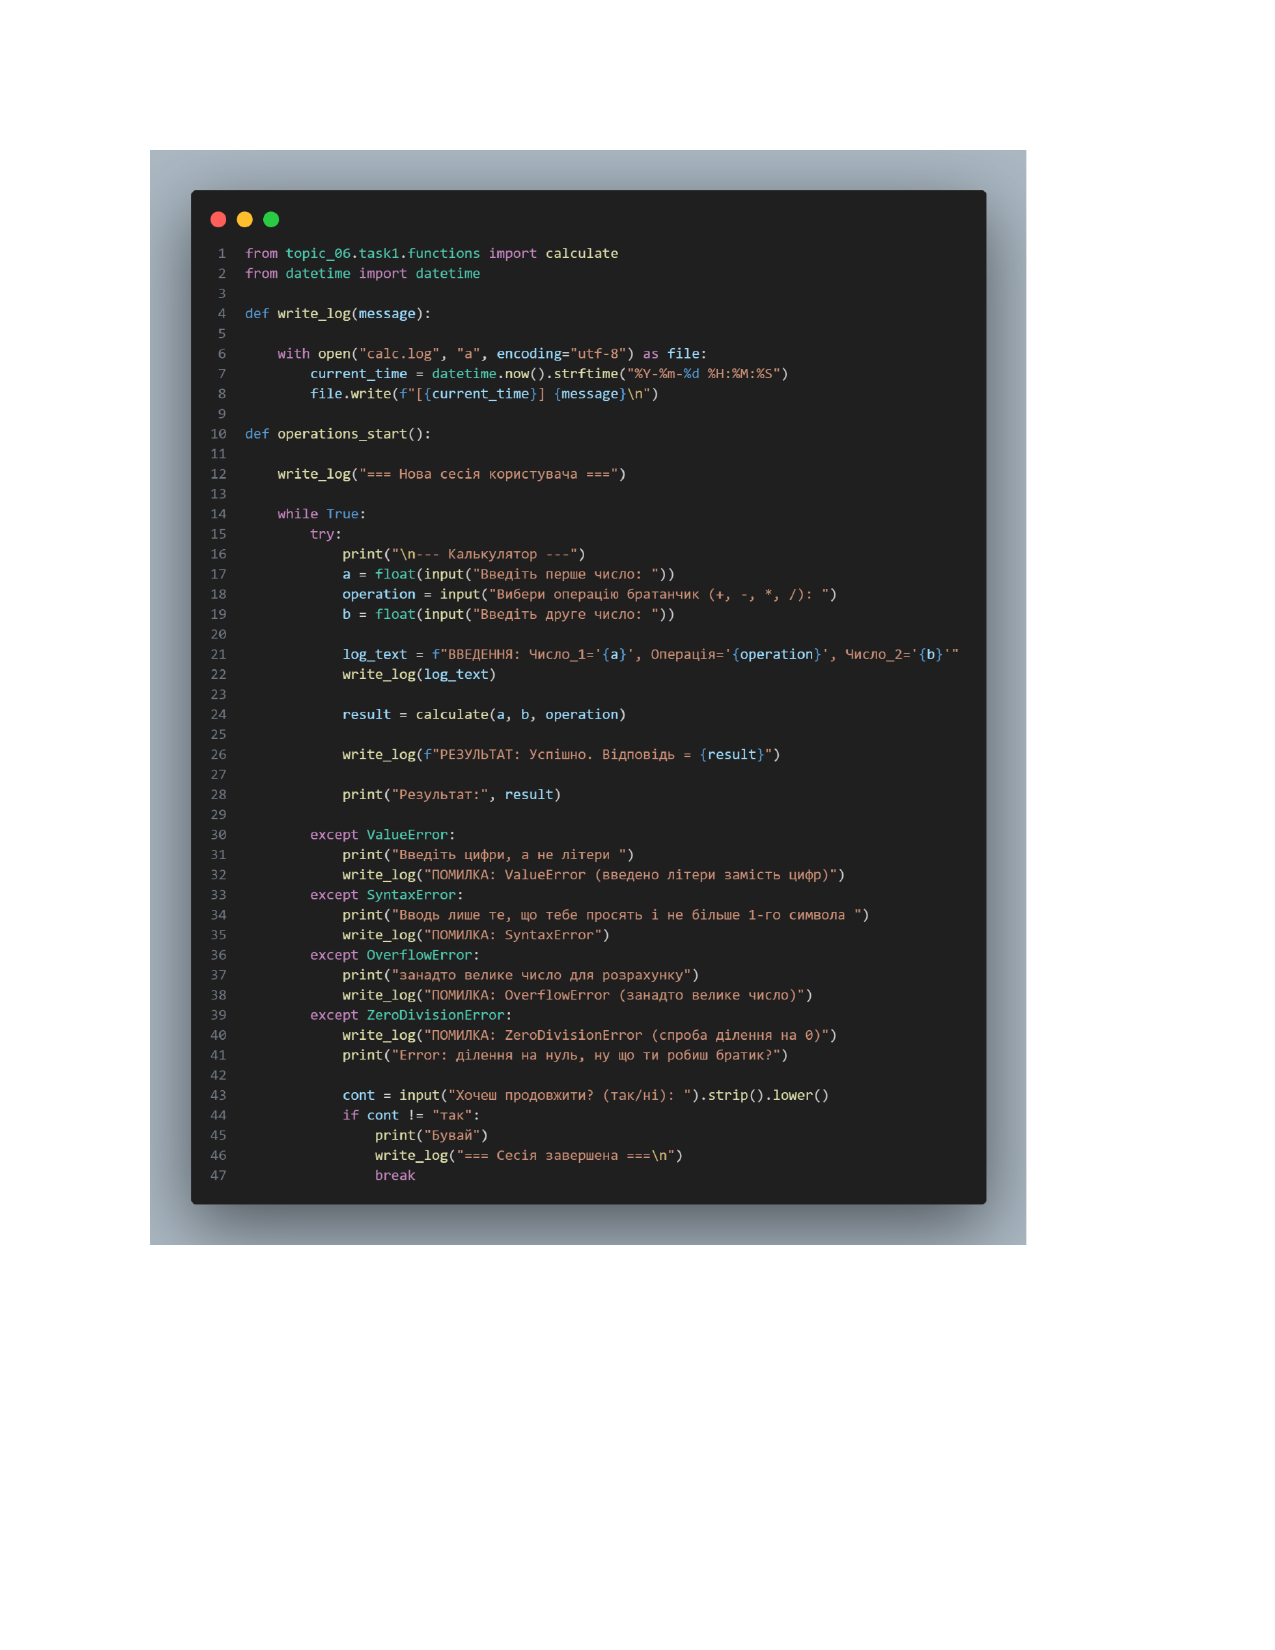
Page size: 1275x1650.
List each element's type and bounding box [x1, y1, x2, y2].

picture [150, 150, 1027, 1245]
